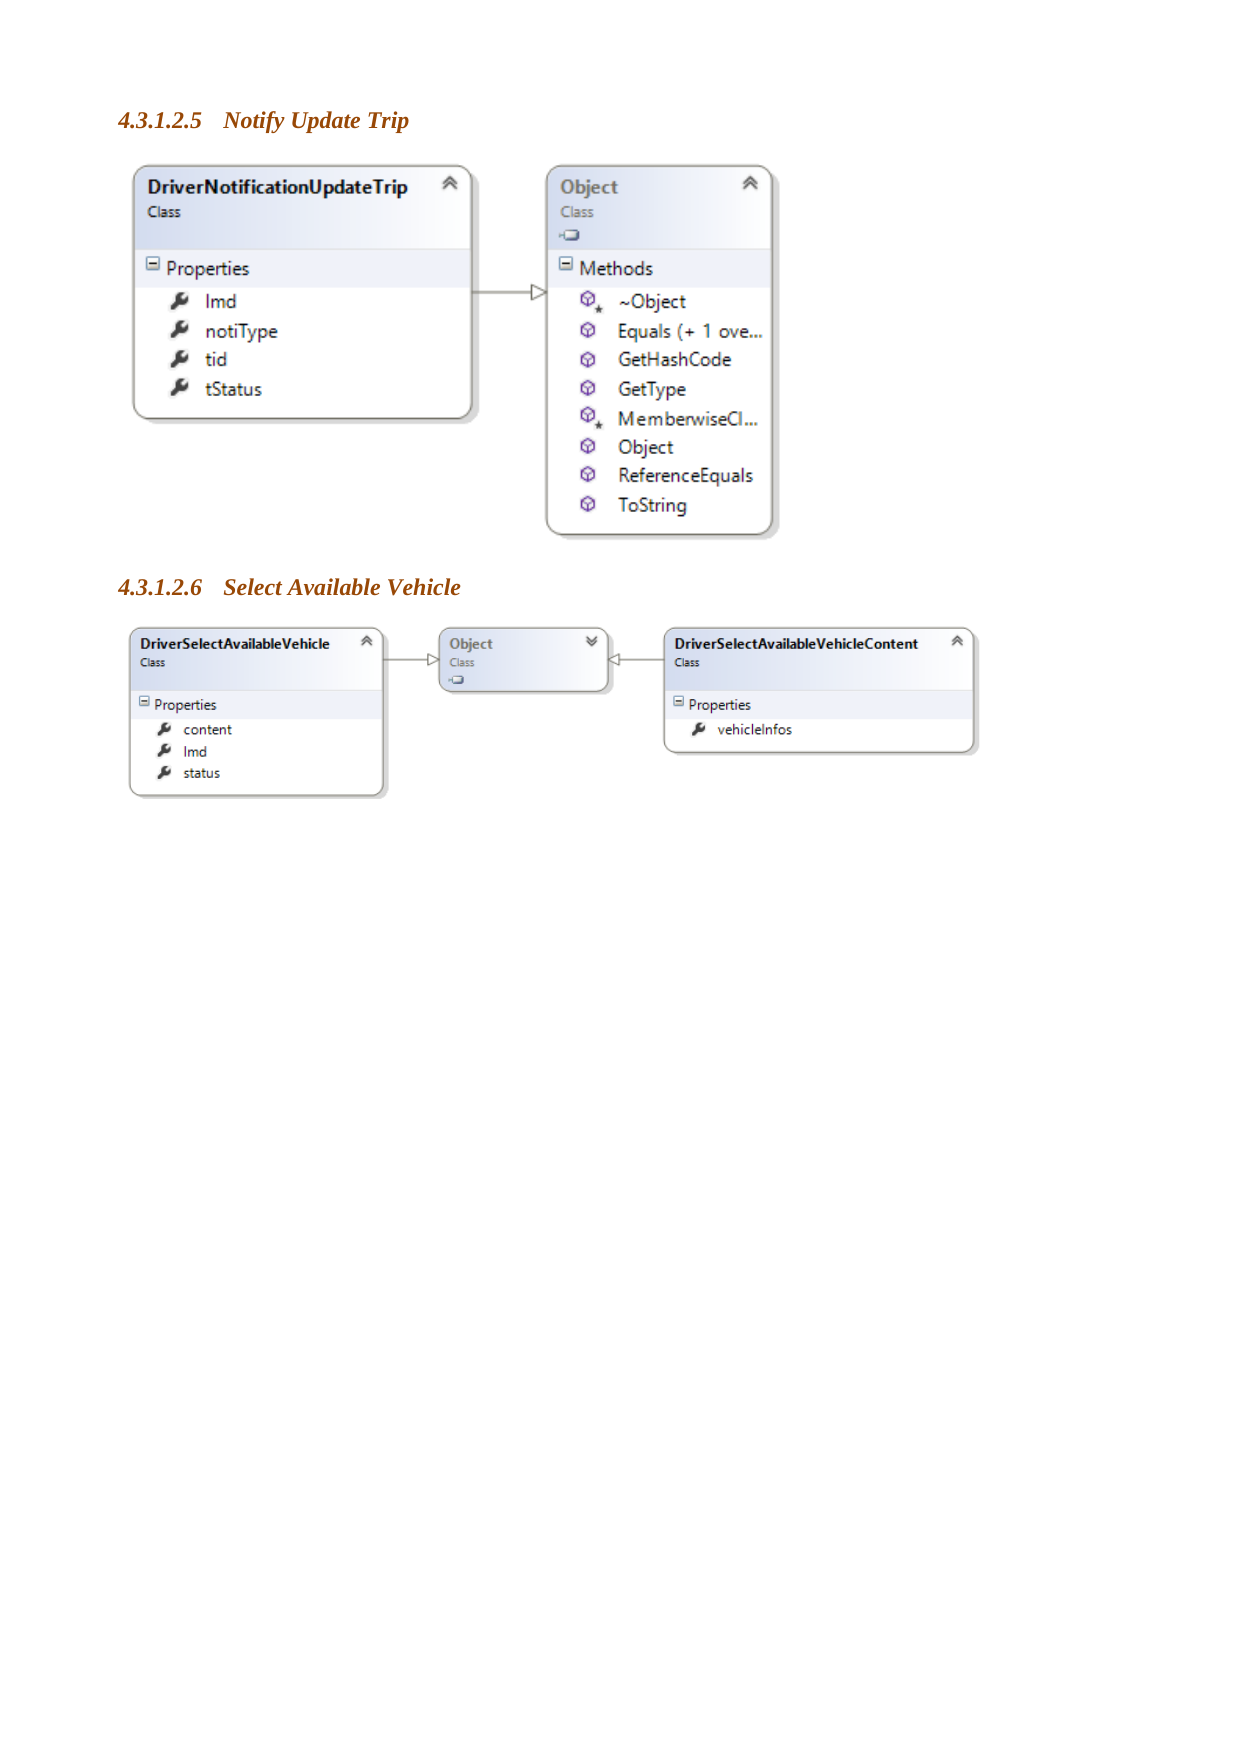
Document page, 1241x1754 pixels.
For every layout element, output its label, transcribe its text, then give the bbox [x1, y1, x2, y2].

picture [118, 617, 984, 806]
subtitle Select Available Vehicle [118, 573, 1122, 600]
subtitle Notify Update Trip [118, 106, 1122, 134]
picture [118, 150, 786, 548]
